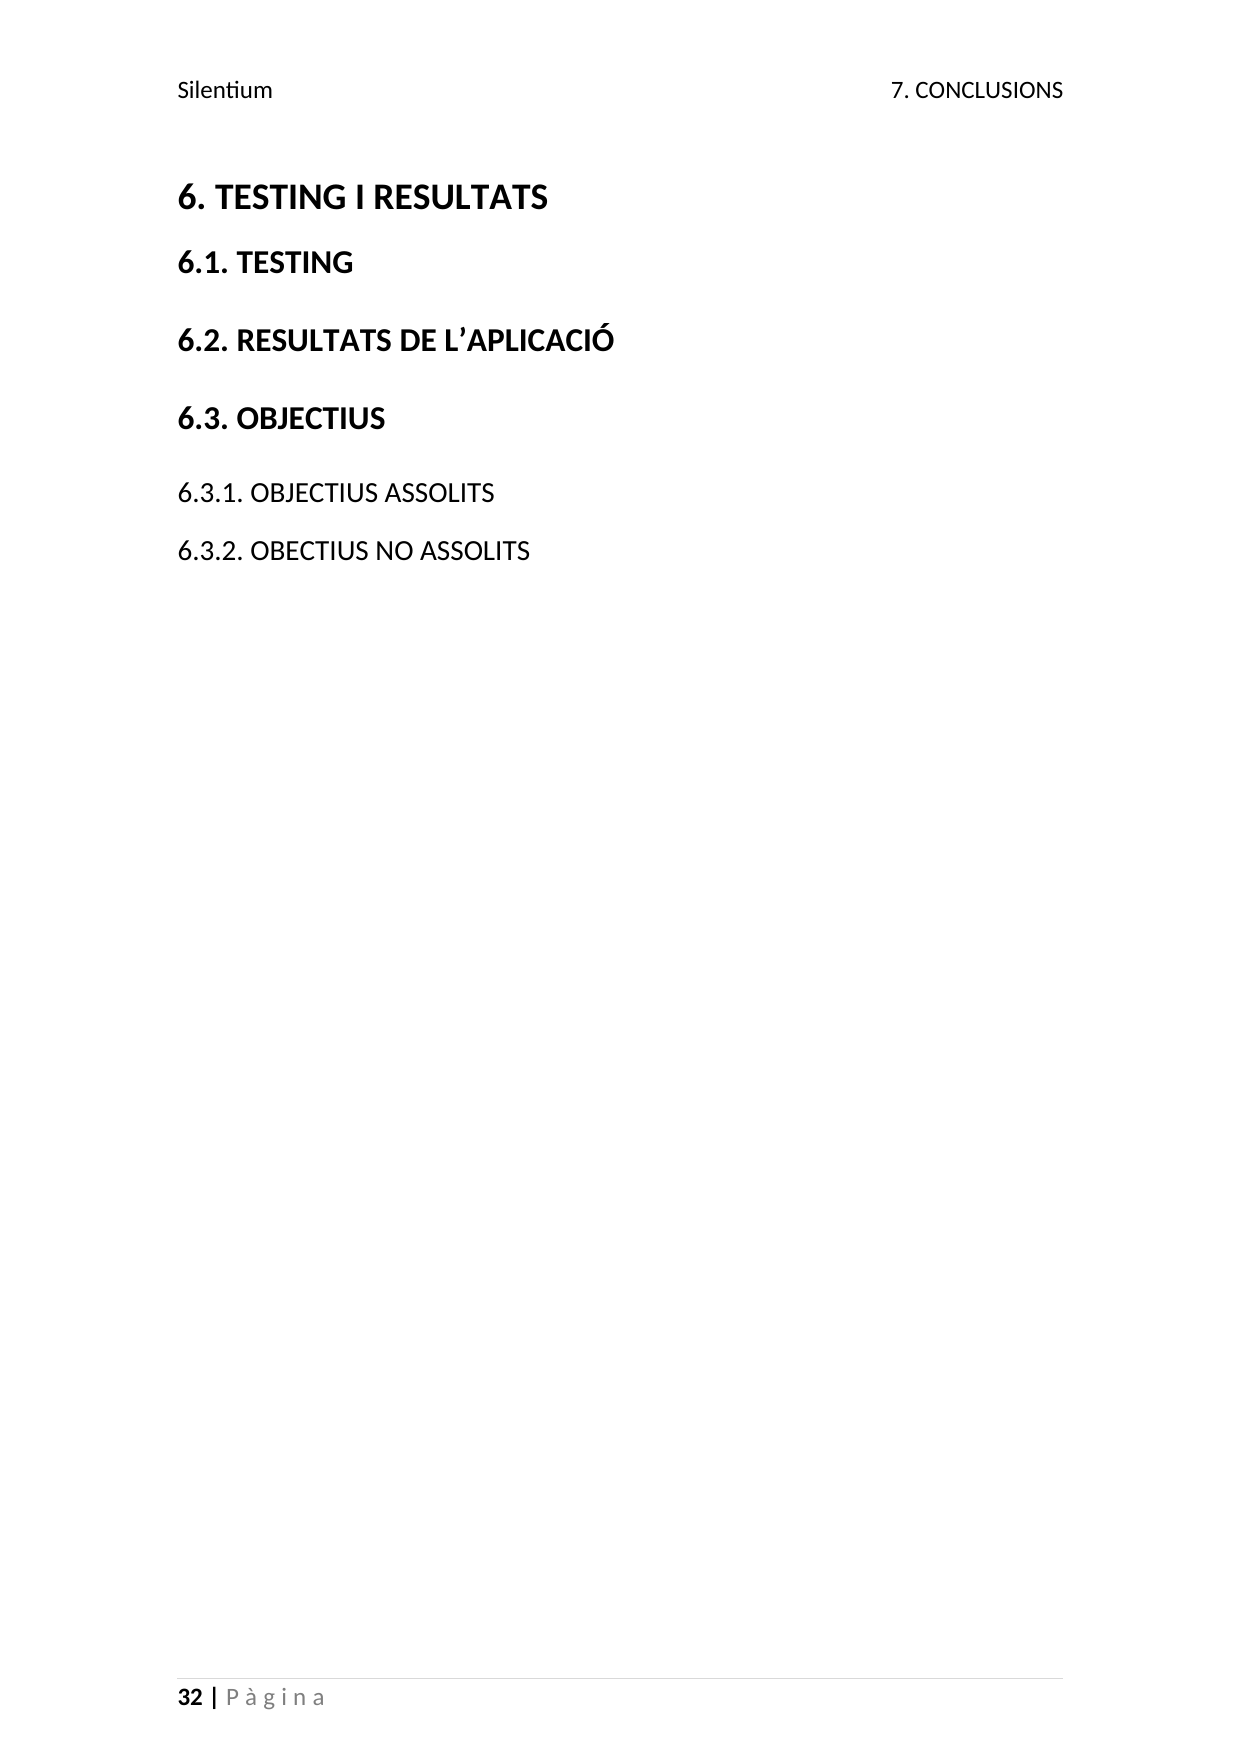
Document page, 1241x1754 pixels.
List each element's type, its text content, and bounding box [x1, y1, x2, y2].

subtitle 6.3.2. OBECTIUS NO ASSOLITS [177, 532, 1063, 568]
subtitle 6.3.1. OBJECTIUS ASSOLITS [177, 474, 1063, 510]
subtitle 6. TESTING I RESULTATS [177, 173, 1063, 218]
subtitle 6.2. RESULTATS DE L’APLICACIÓ [177, 319, 1063, 360]
subtitle 6.1. TESTING [177, 241, 1063, 282]
subtitle 6.3. OBJECTIUS [177, 397, 1063, 437]
